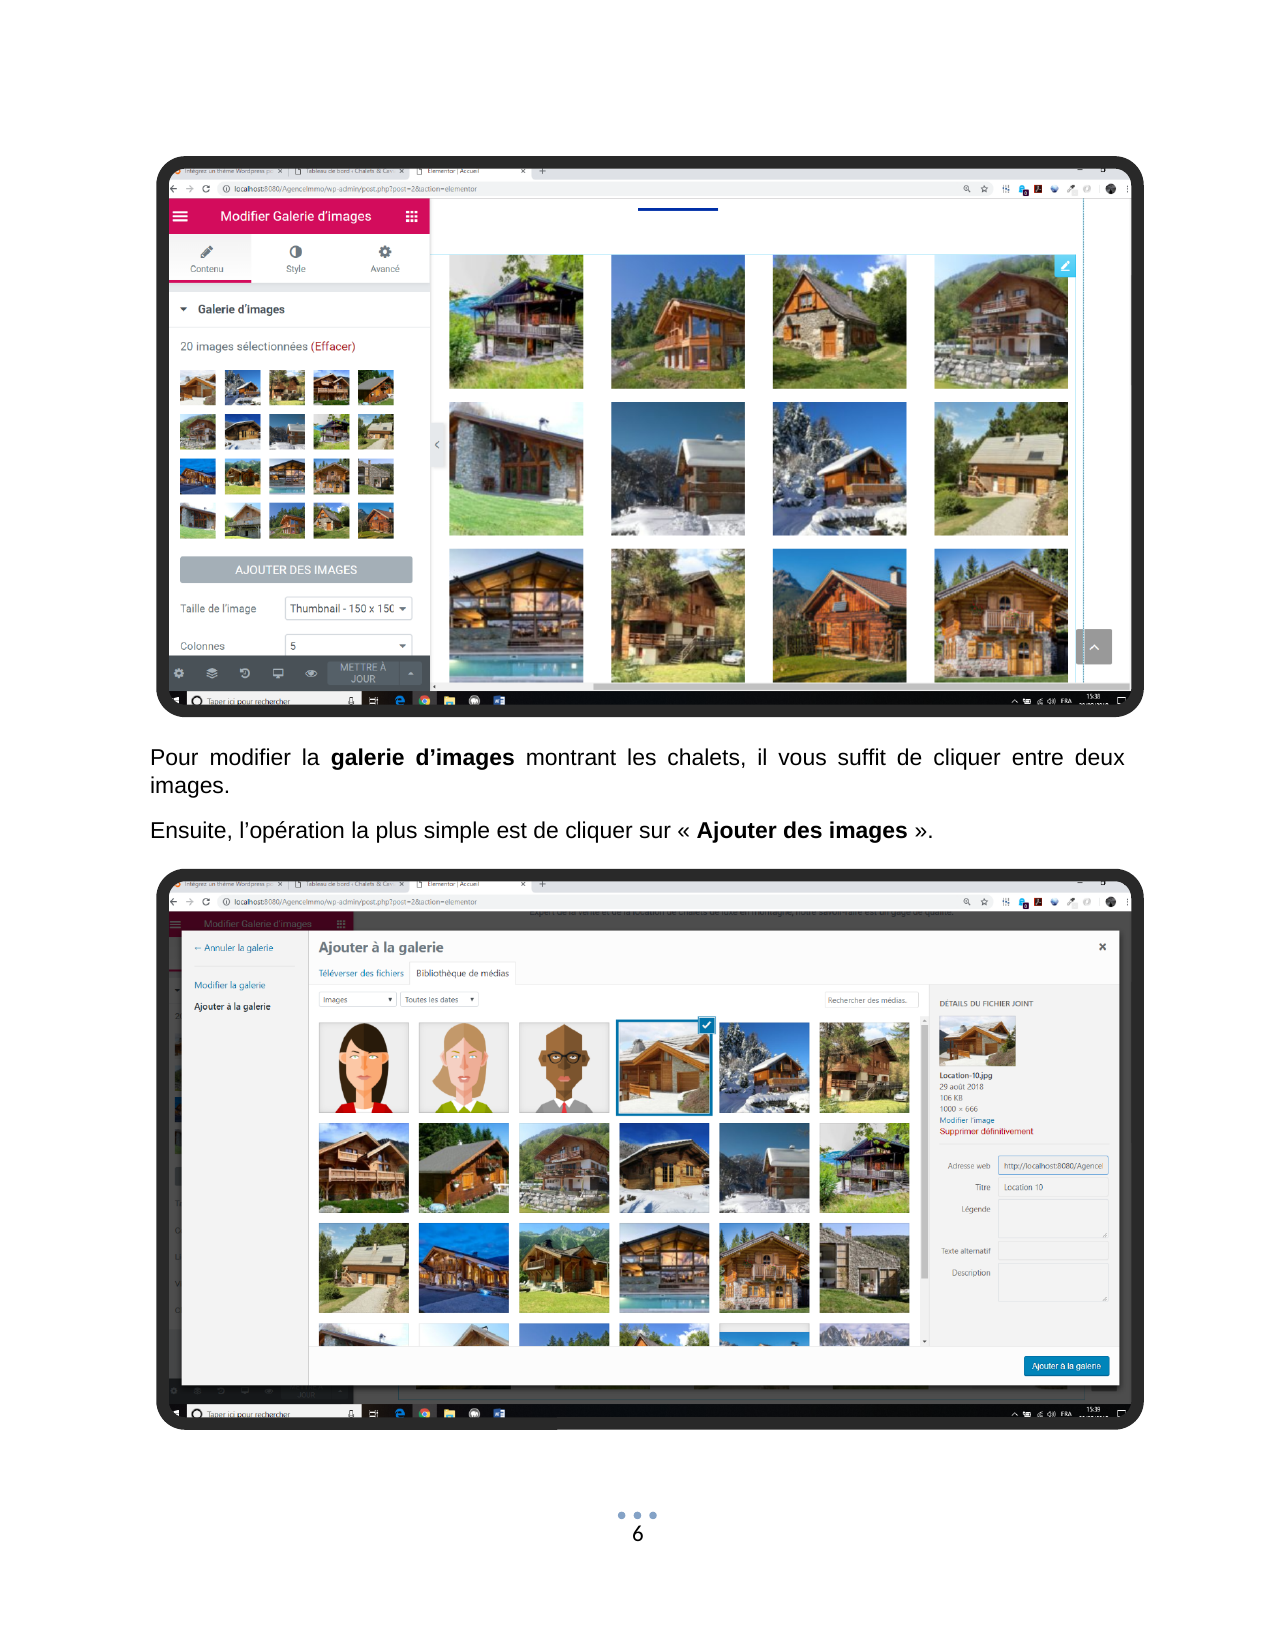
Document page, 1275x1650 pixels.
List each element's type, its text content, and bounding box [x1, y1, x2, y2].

picture [169, 882, 1131, 1417]
picture [169, 169, 1131, 704]
text Ensuite, l’opération la plus simple est de cliquer sur « Ajouter des images ». [150, 817, 1125, 844]
text Pour modifier la galerie d’images montrant les chalets, il vous suffit de cliquer entre deux images. [150, 744, 1125, 799]
